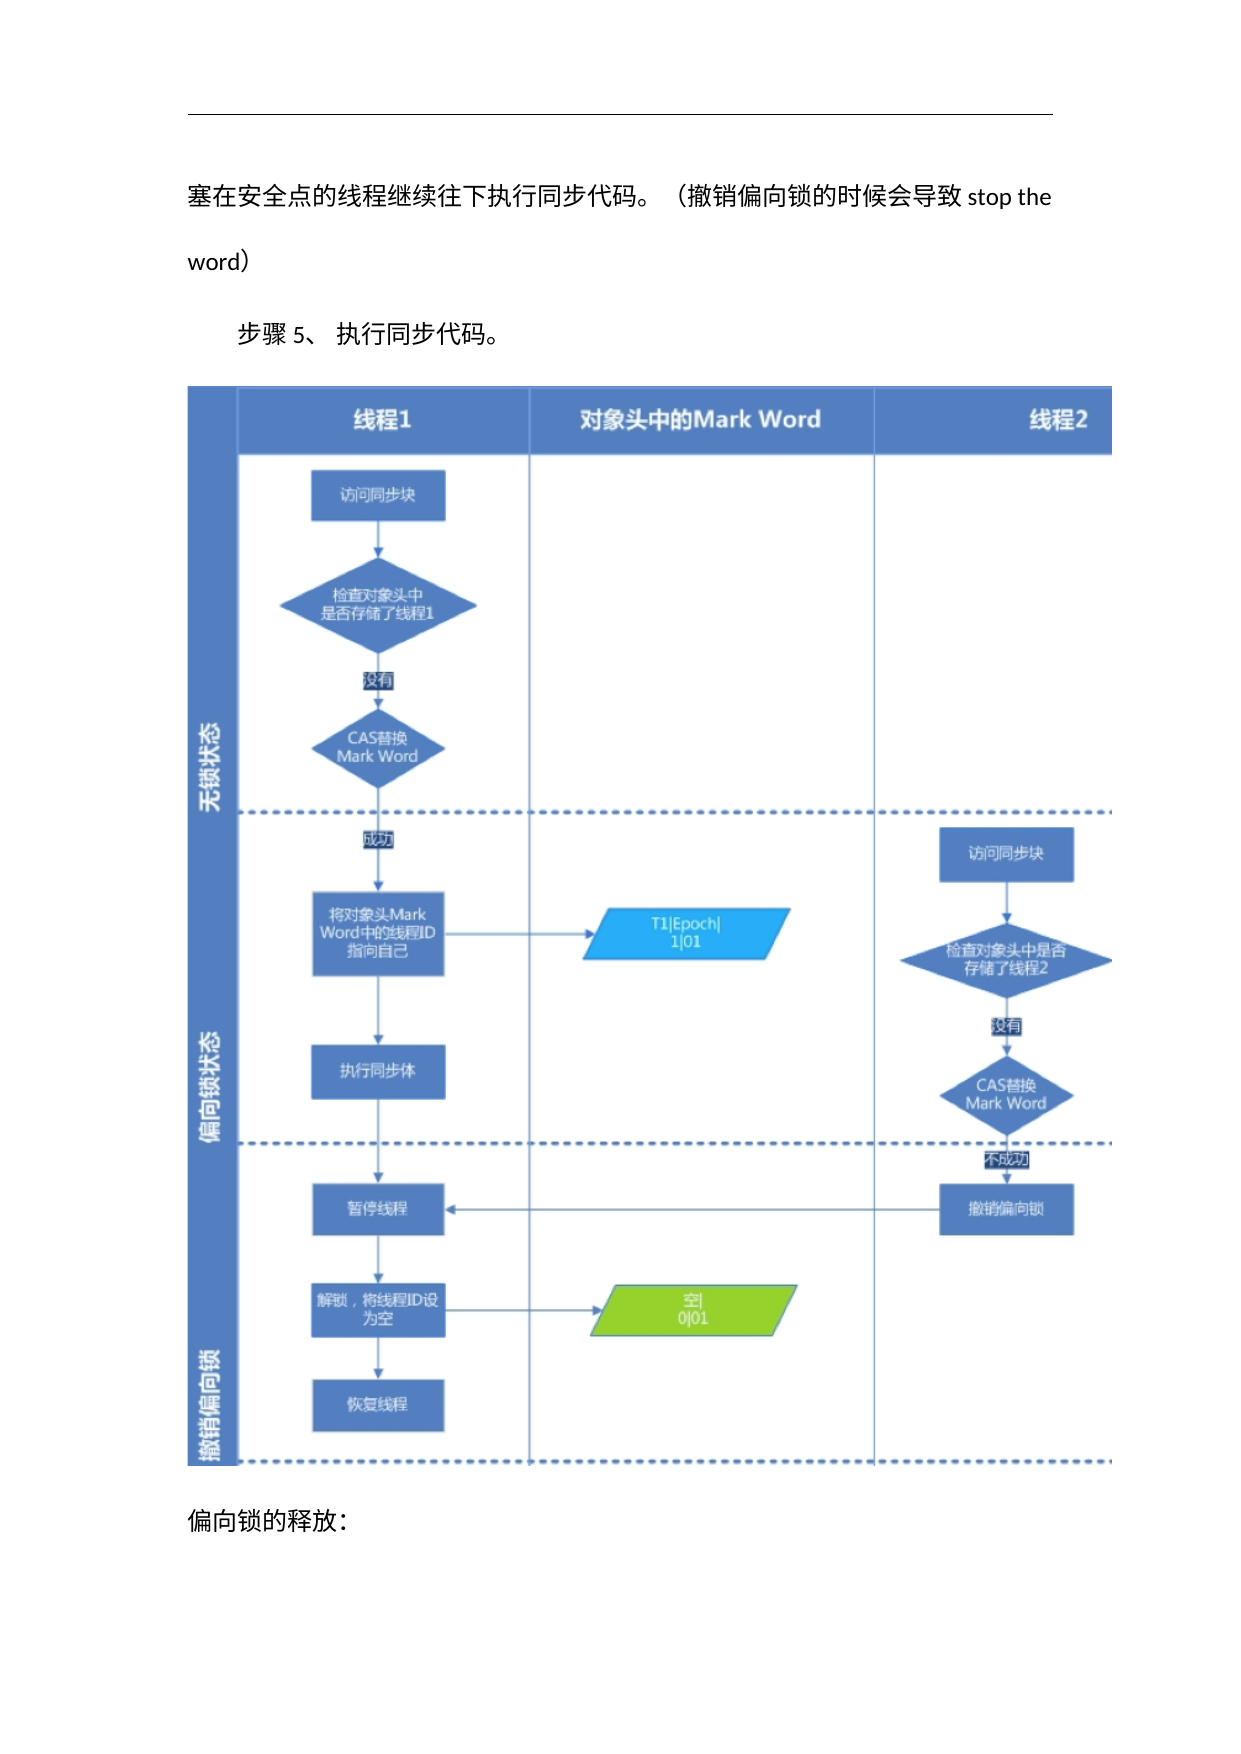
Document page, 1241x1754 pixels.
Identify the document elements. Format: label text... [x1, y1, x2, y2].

text 步骤5、 执行同步代码。 [187, 300, 1053, 365]
text 偏向锁的释放： [187, 1487, 1053, 1552]
picture [187, 386, 1112, 1466]
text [187, 162, 1053, 292]
